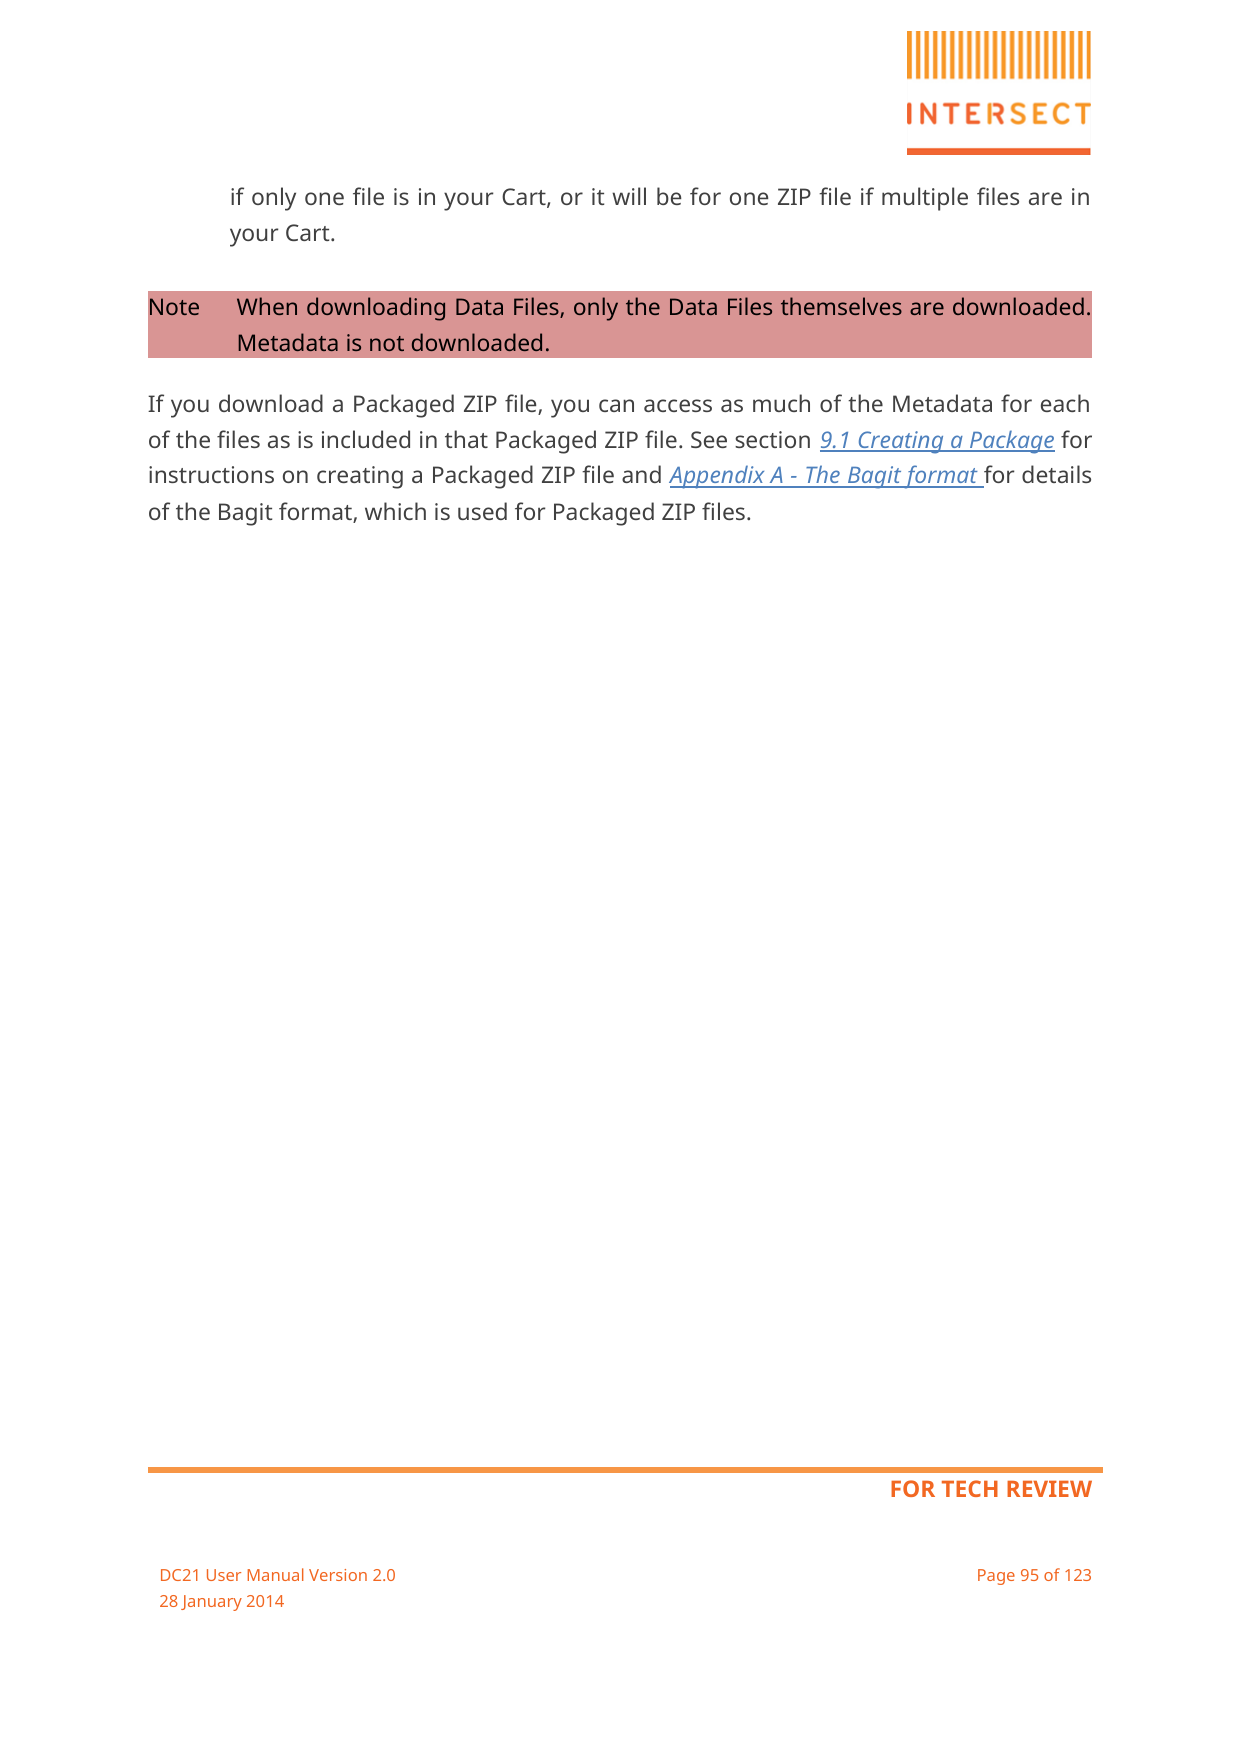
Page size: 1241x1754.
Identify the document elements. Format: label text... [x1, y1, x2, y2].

picture [905, 29, 1093, 157]
text Note When downloading Data Files, only the Data Files themselves are downloaded. Metadata is not downloaded. [148, 291, 1092, 358]
